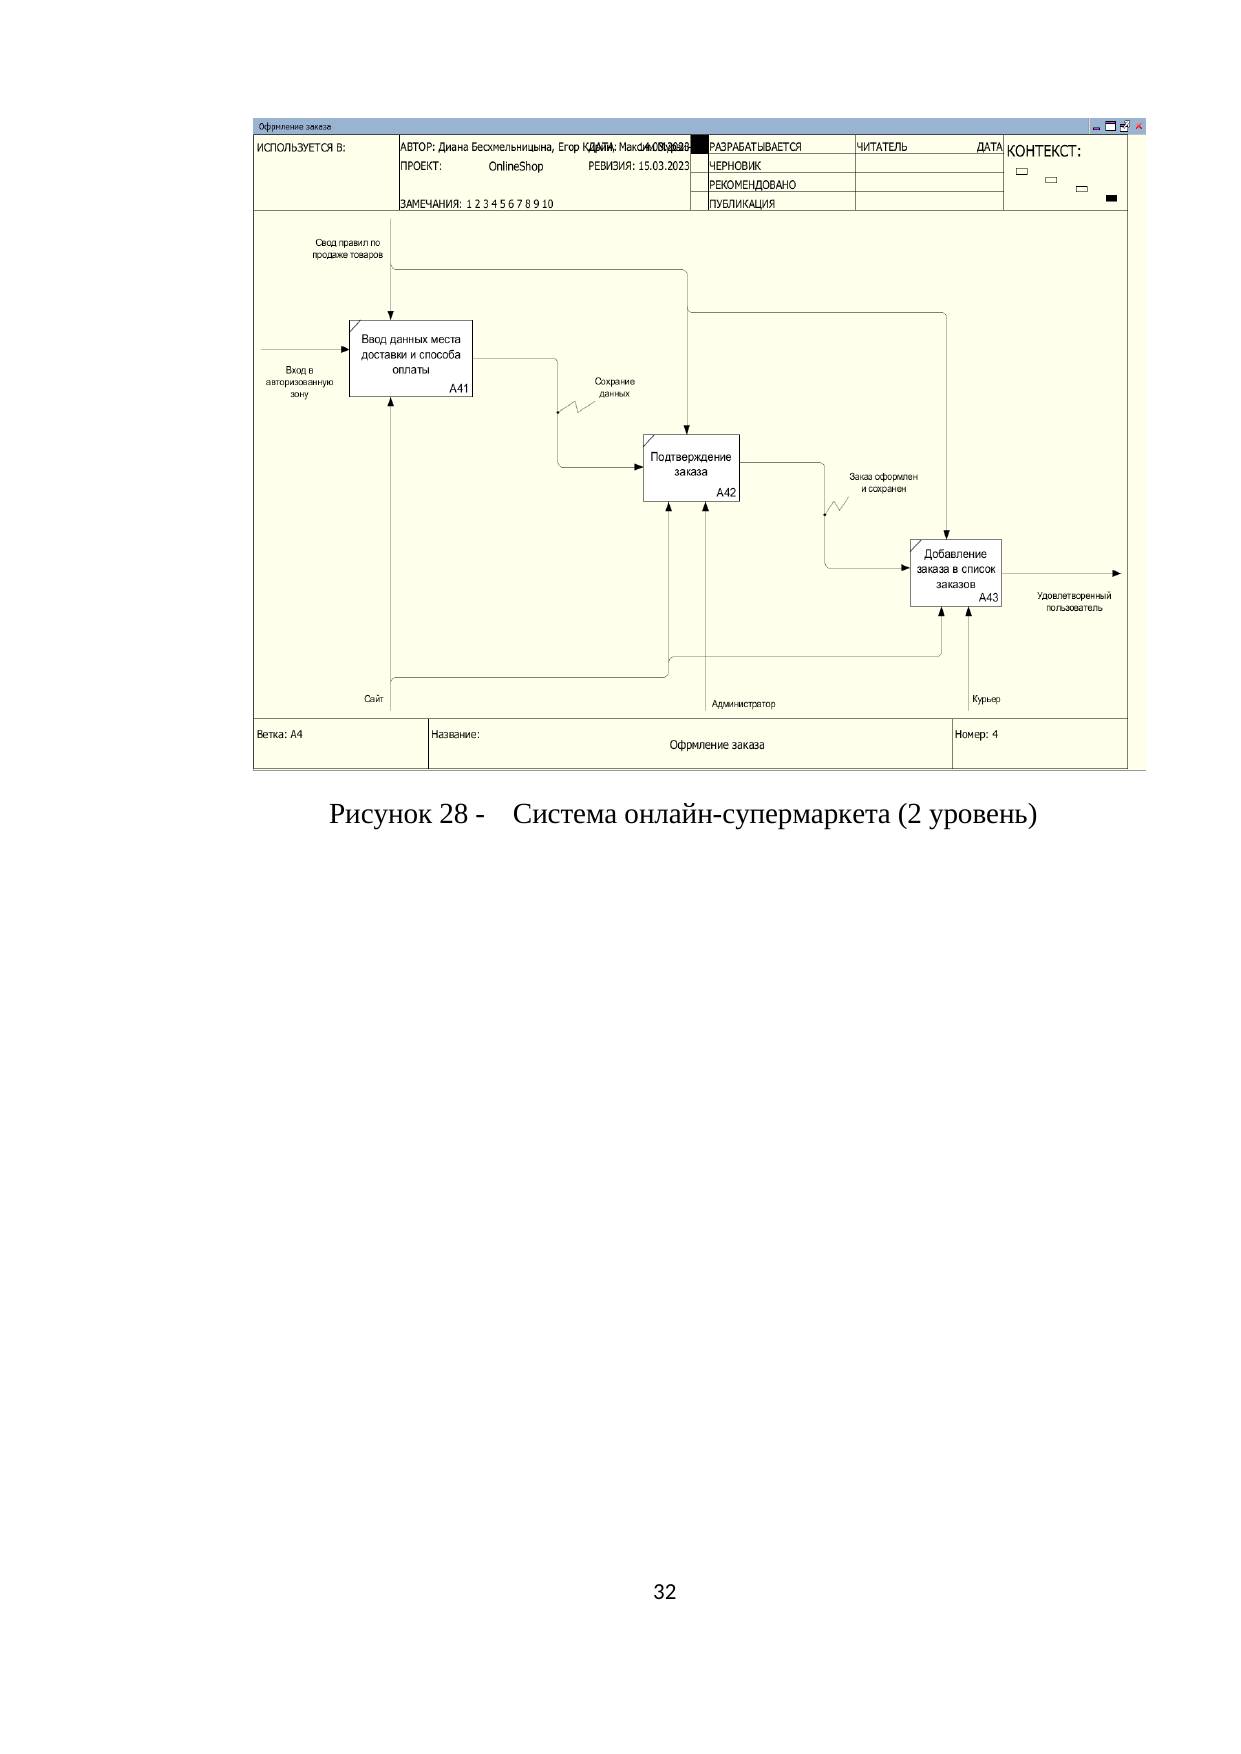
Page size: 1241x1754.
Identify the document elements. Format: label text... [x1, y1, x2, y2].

picture [252, 118, 1146, 771]
text Система онлайн-супермаркета (2 уровень) [215, 796, 1152, 829]
